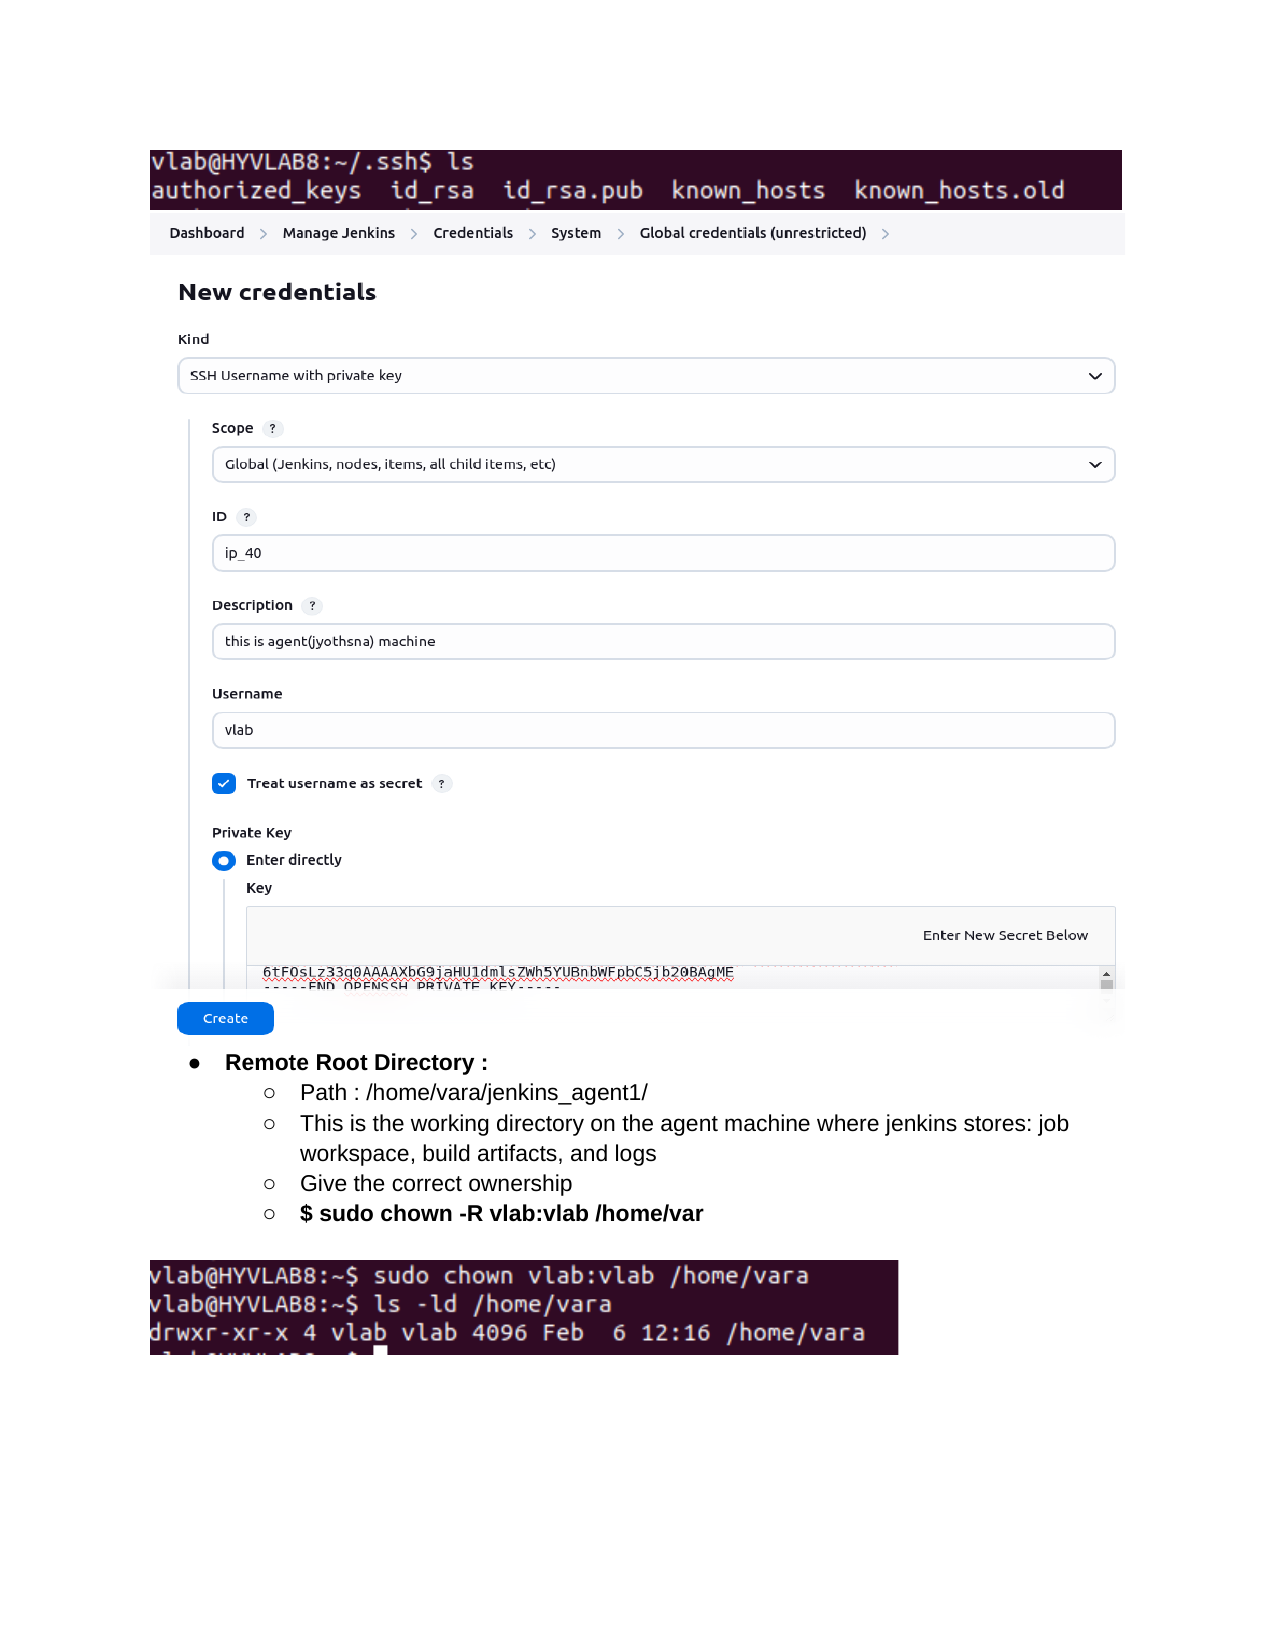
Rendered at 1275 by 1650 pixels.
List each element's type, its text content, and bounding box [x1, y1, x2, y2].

picture [150, 1260, 899, 1355]
list Remote Root Directory : [187, 1049, 1125, 1075]
list Give the correct ownership [262, 1170, 1125, 1196]
list $ sudo chown -R vlab:vlab /home/var [262, 1200, 1125, 1226]
list Path : /home/vara/jenkins_agent1/ [262, 1079, 1125, 1106]
list This is the working directory on the agent machine where jenkins stores: job workspace, build artifacts, and logs [262, 1109, 1125, 1166]
picture [150, 213, 1125, 1046]
picture [150, 150, 1122, 210]
